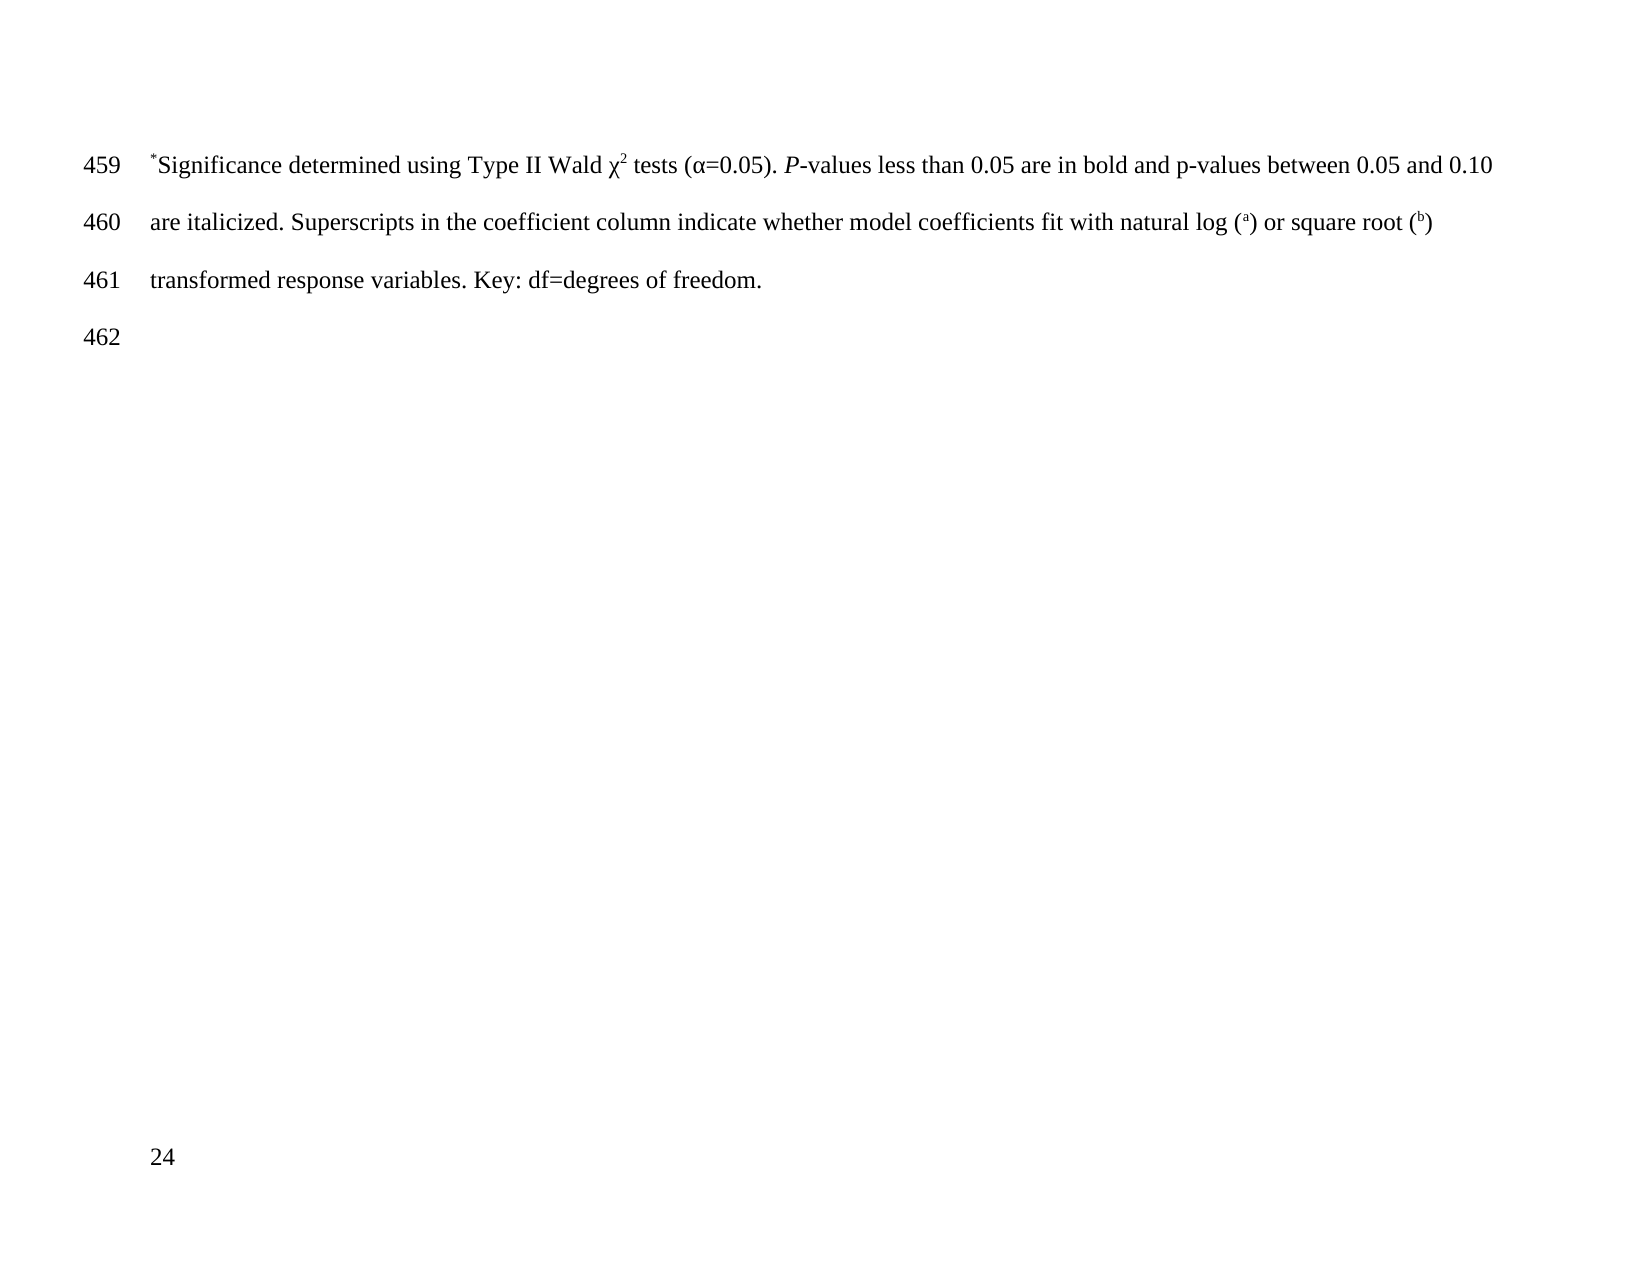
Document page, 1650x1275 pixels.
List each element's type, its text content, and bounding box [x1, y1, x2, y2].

text *Significance determined using Type II Wald χ2 tests (α=0.05). P-values less than 0.05 are in bold and p-values between 0.05 and 0.10 are italicized. Superscripts in the coefficient column indicate whether model coefficients fit with natural log (a) or square root (b) transformed response variables. Key: df=degrees of freedom. [150, 150, 1500, 294]
